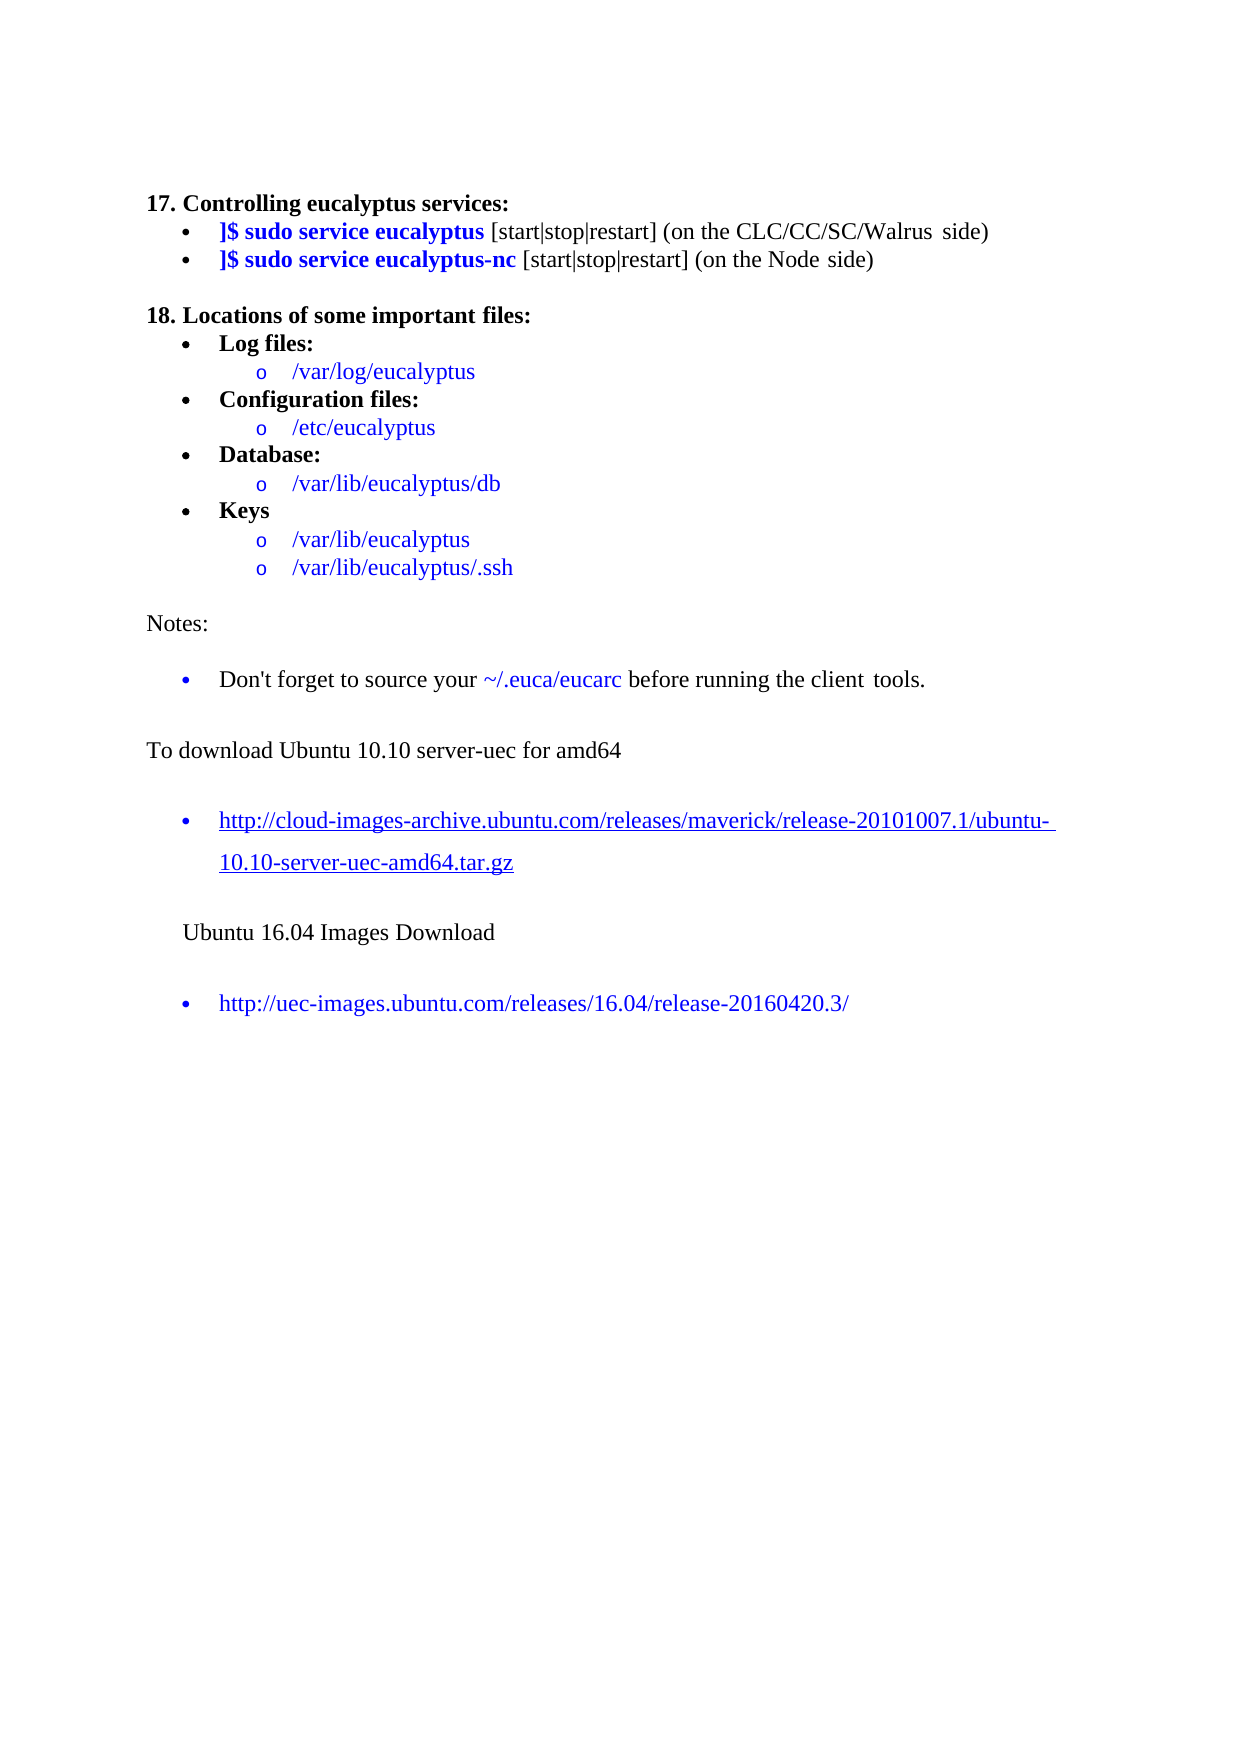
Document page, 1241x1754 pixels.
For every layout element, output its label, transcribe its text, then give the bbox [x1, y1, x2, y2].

list http://cloud-images-archive.ubuntu.com/releases/maverick/release-20101007.1/ubuntu- 10.10-server-uec-amd64.tar.gz [182, 806, 1072, 876]
list Configuration files: [182, 385, 1134, 413]
list /var/log/eucalyptus [255, 357, 1134, 385]
list /etc/eucalyptus [255, 413, 1134, 441]
text Notes: [146, 609, 1134, 636]
text To download Ubuntu 10.10 server-uec for amd64 [146, 736, 1134, 763]
text Ubuntu 16.04 Images Download [182, 918, 1134, 946]
list Database: [182, 441, 1134, 468]
list Log files: [182, 329, 1134, 357]
list http://uec-images.ubuntu.com/releases/16.04/release-20160420.3/ [182, 988, 1134, 1016]
list /var/lib/eucalyptus/.ssh [255, 553, 1134, 581]
list Controlling eucalyptus services: [146, 189, 1134, 216]
list Keys [182, 497, 1134, 524]
list Don't forget to source your ~/.euca/eucarc before running the client tools. [182, 665, 1134, 693]
subtitle Locations of some important files: [146, 301, 1134, 329]
list ]$ sudo service eucalyptus [start|stop|restart] (on the CLC/CC/SC/Walrus side) [182, 217, 1134, 244]
list ]$ sudo service eucalyptus-nc [start|stop|restart] (on the Node side) [182, 245, 1134, 273]
list /var/lib/eucalyptus [255, 524, 1134, 553]
list /var/lib/eucalyptus/db [255, 469, 1134, 497]
